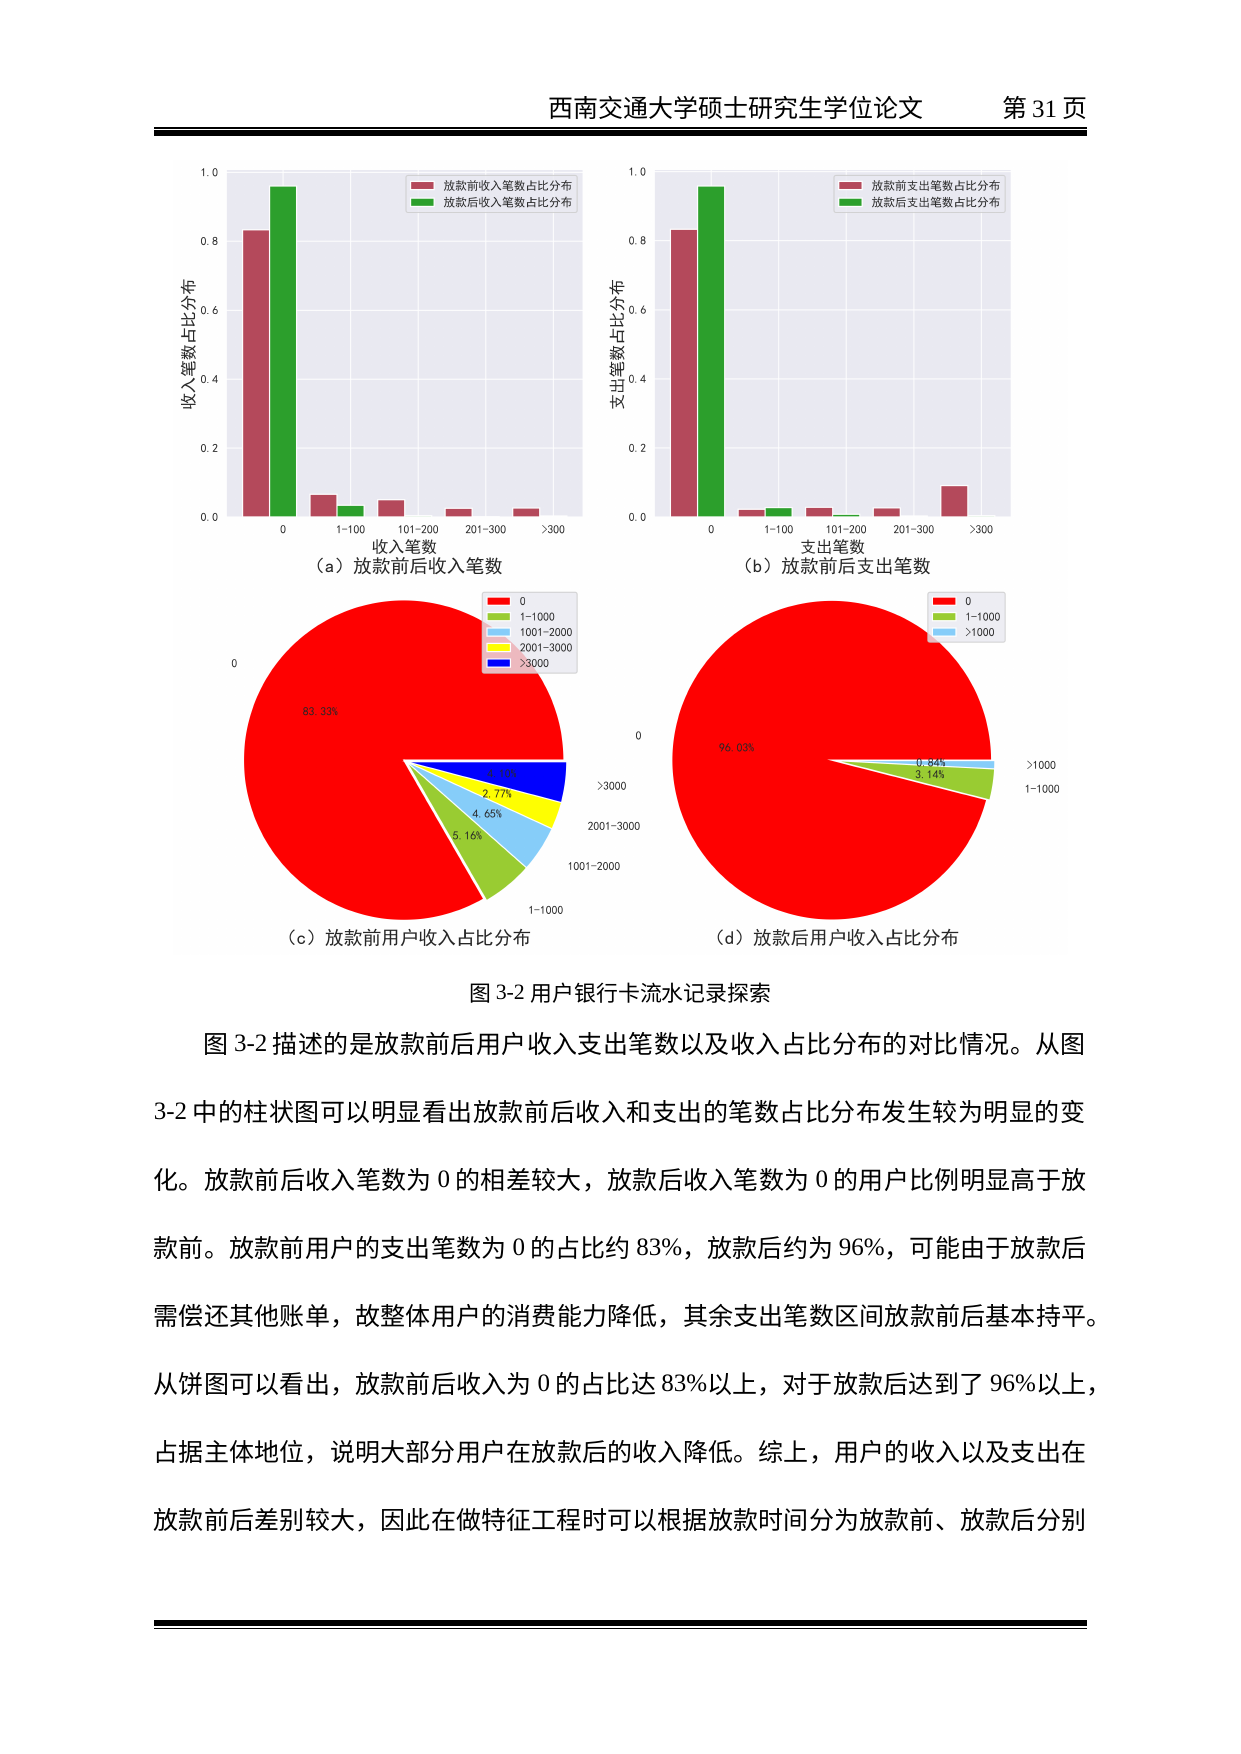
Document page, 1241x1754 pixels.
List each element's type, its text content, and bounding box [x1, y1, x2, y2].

picture [172, 160, 1068, 955]
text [153, 1009, 1087, 1552]
text 图3-2 用户银行卡流水记录探索 [153, 975, 1087, 1009]
